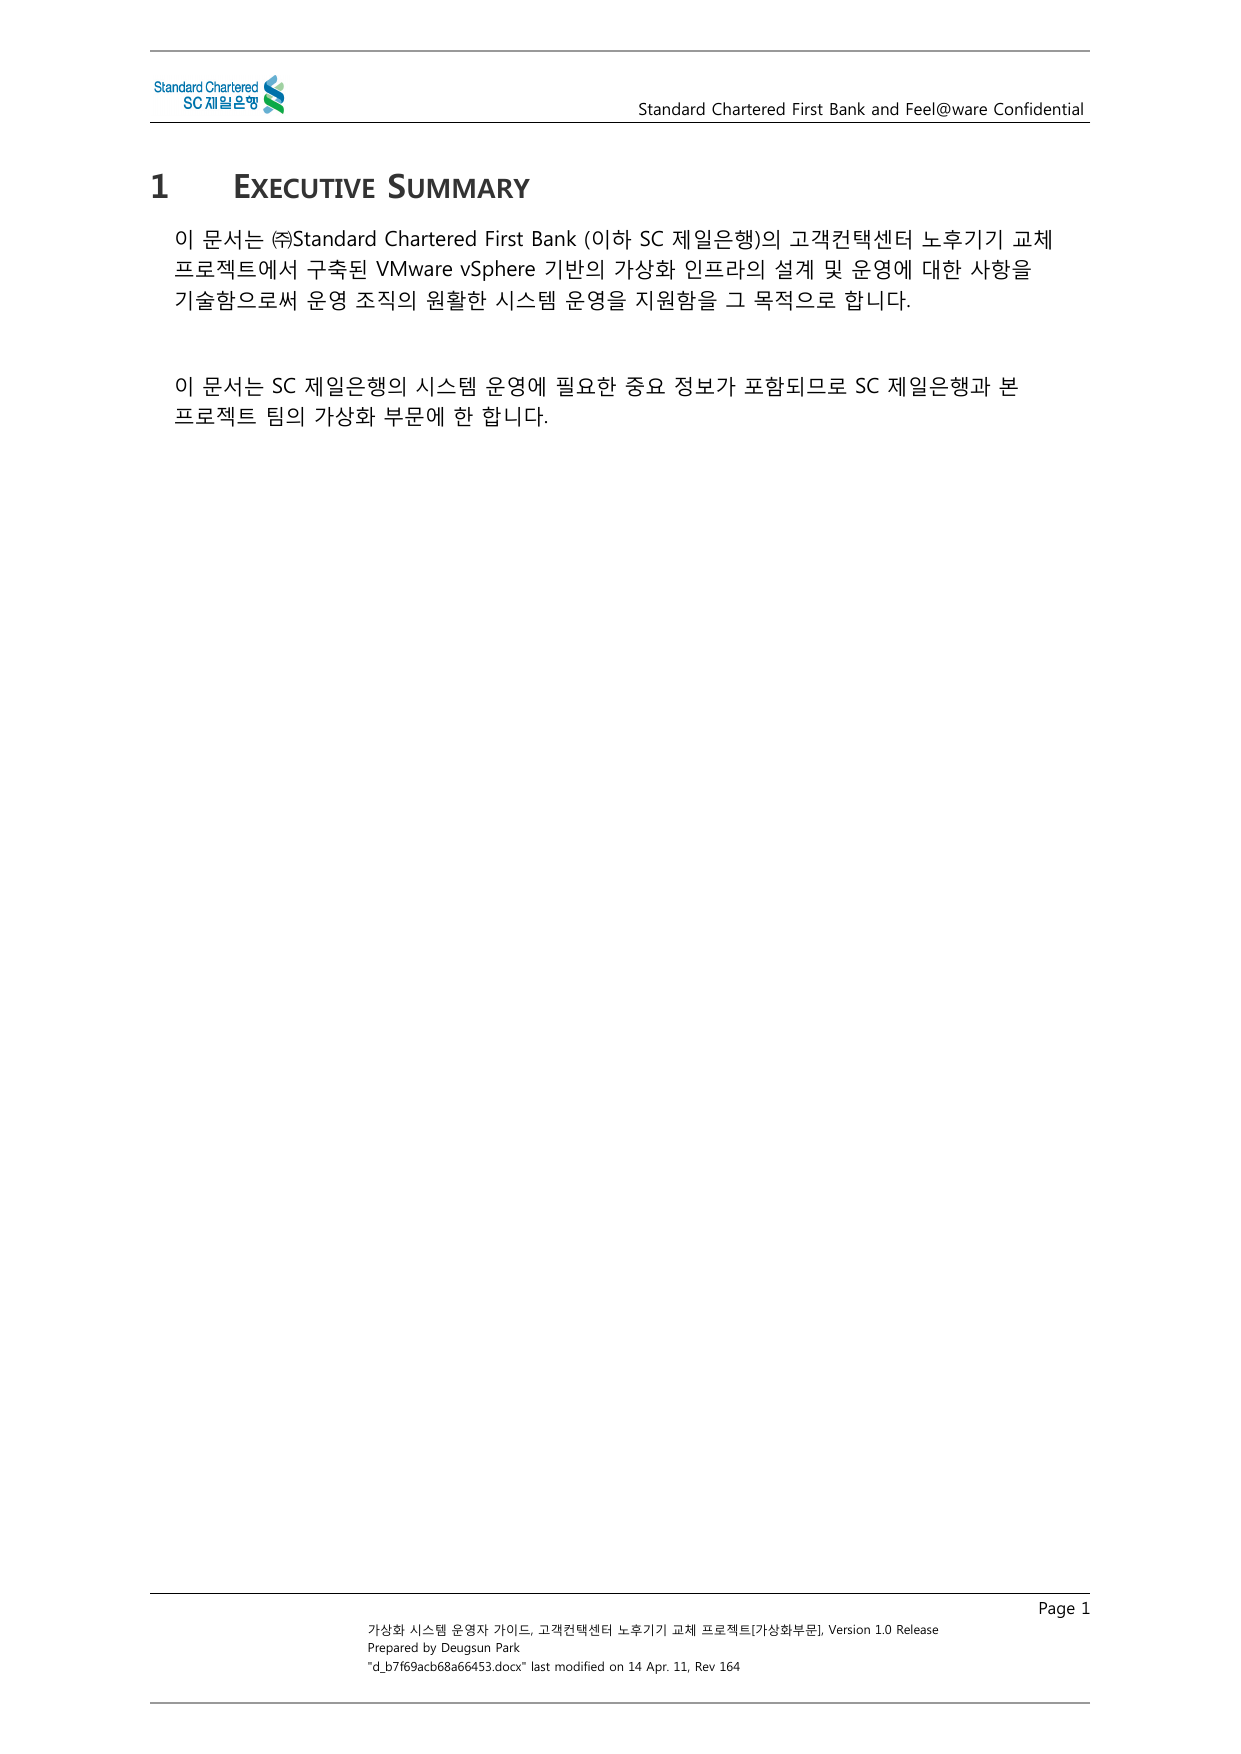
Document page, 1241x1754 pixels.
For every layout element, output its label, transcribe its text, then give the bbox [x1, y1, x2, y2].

subtitle Executive Summary [150, 162, 1090, 207]
text 이 문서는 SC 제일은행의 시스템 운영에 필요한 중요 정보가 포함되므로 SC 제일은행과 본 프로젝트 팀의 가상화 부문에 한 합니다. [174, 370, 1090, 428]
text 이 문서는 ㈜Standard Chartered First Bank (이하 SC 제일은행)의 고객컨택센터 노후기기 교체 프로젝트에서 구축된 VMware vSphere 기반의 가상화 인프라의 설계 및 운영에 대한 사항을 기술함으로써 운영 조직의 원활한 시스템 운영을 지원함을 그 목적으로 합니다. [174, 224, 1090, 312]
